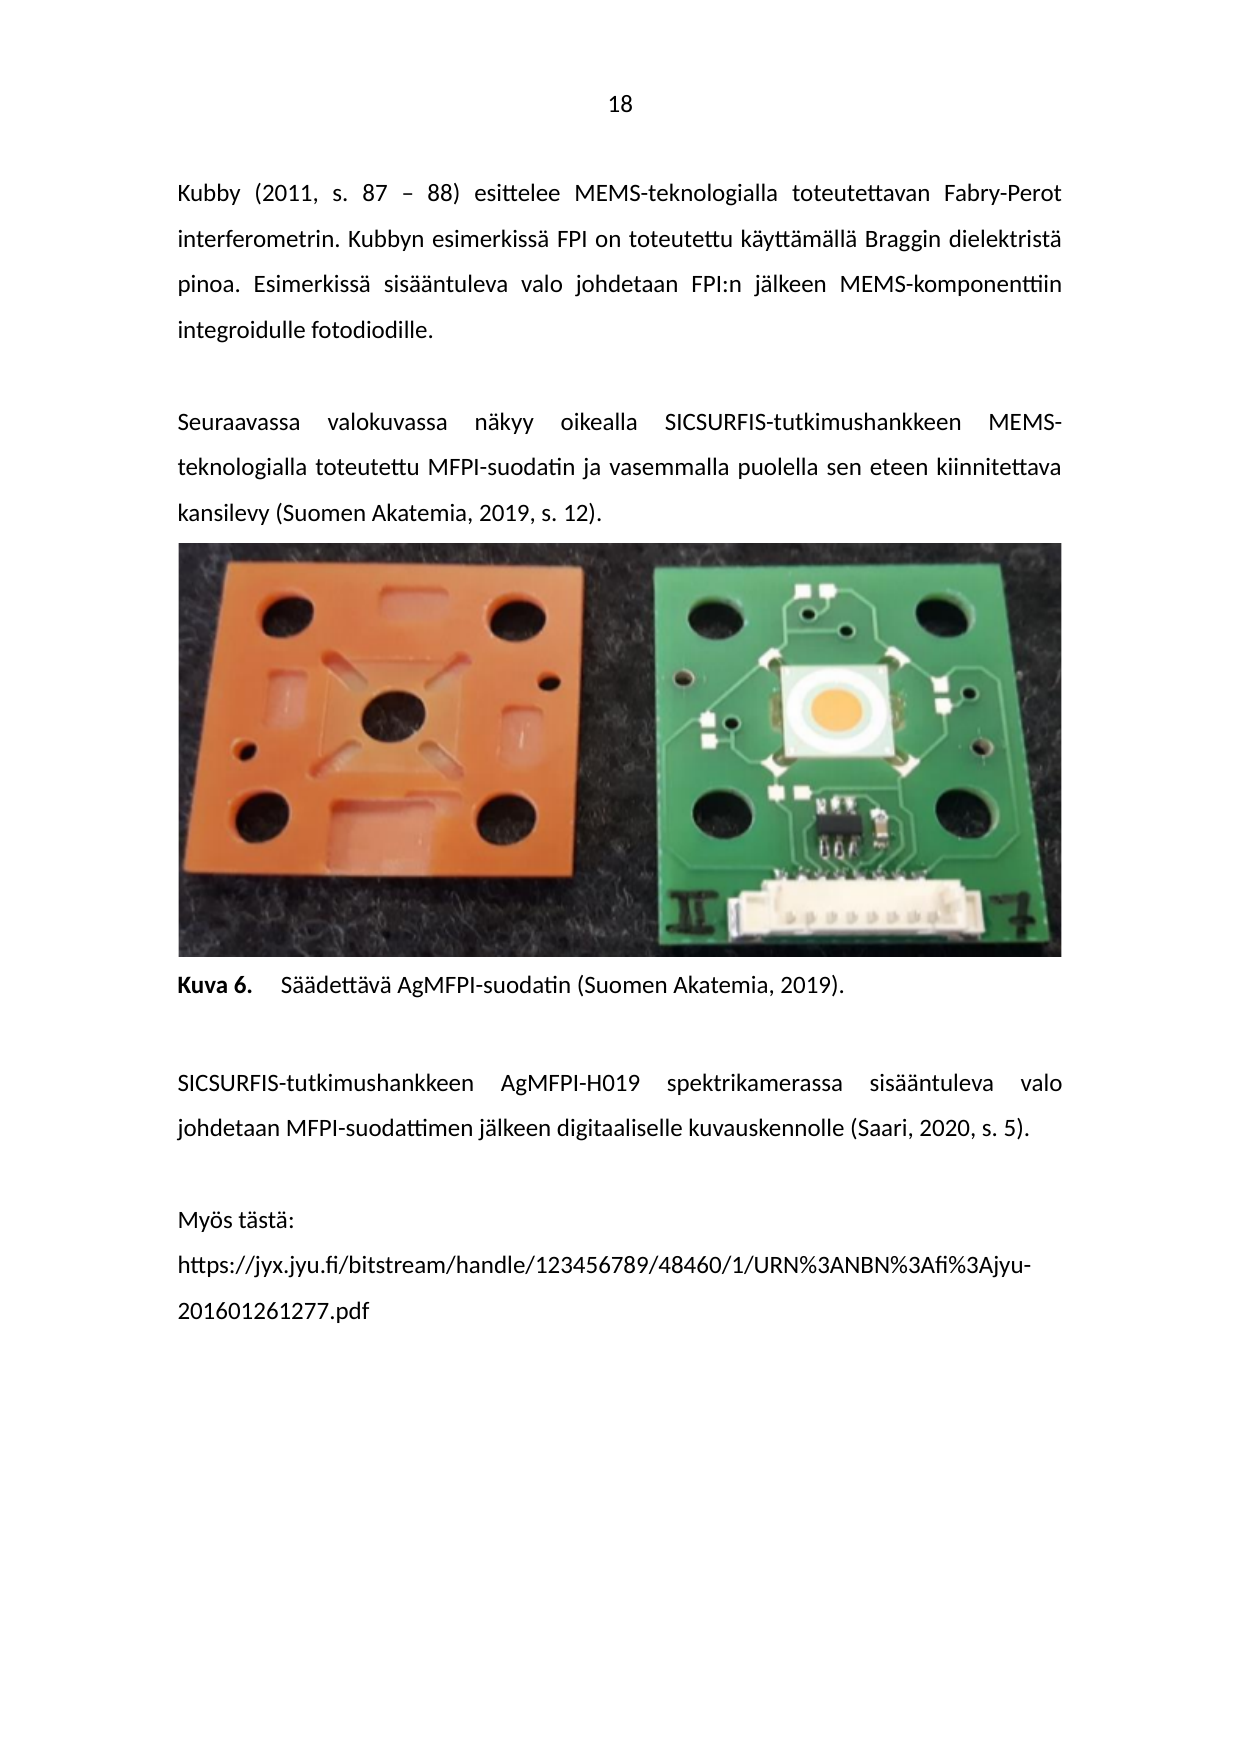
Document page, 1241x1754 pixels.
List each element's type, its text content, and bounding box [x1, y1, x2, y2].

text Myös tästä: [177, 1204, 1063, 1234]
text Kubby (2011, s. 87 – 88) esittelee MEMS-teknologialla toteutettavan Fabry-Perot interferometrin. Kubbyn esimerkissä FPI on toteutettu käyttämällä Braggin dielektristä pinoa. Esimerkissä sisääntuleva valo johdetaan FPI:n jälkeen MEMS-komponenttiin integroidulle fotodiodille. [177, 177, 1063, 345]
text SICSURFIS-tutkimushankkeen AgMFPI-H019 spektrikamerassa sisääntuleva valo johdetaan MFPI-suodattimen jälkeen digitaaliselle kuvauskennolle (Saari, 2020, s. 5). [177, 1067, 1063, 1143]
picture [178, 543, 1062, 957]
text Seuraavassa valokuvassa näkyy oikealla SICSURFIS-tutkimushankkeen MEMS-teknologialla toteutettu MFPI-suodatin ja vasemmalla puolella sen eteen kiinnitettava kansilevy (Suomen Akatemia, 2019, s. 12). [177, 406, 1063, 528]
text Kuva 6. Säädettävä AgMFPI-suodatin (Suomen Akatemia, 2019). [177, 969, 1063, 1000]
text https://jyx.jyu.fi/bitstream/handle/123456789/48460/1/URN%3ANBN%3Afi%3Ajyu-201601261277.pdf [177, 1249, 1063, 1326]
